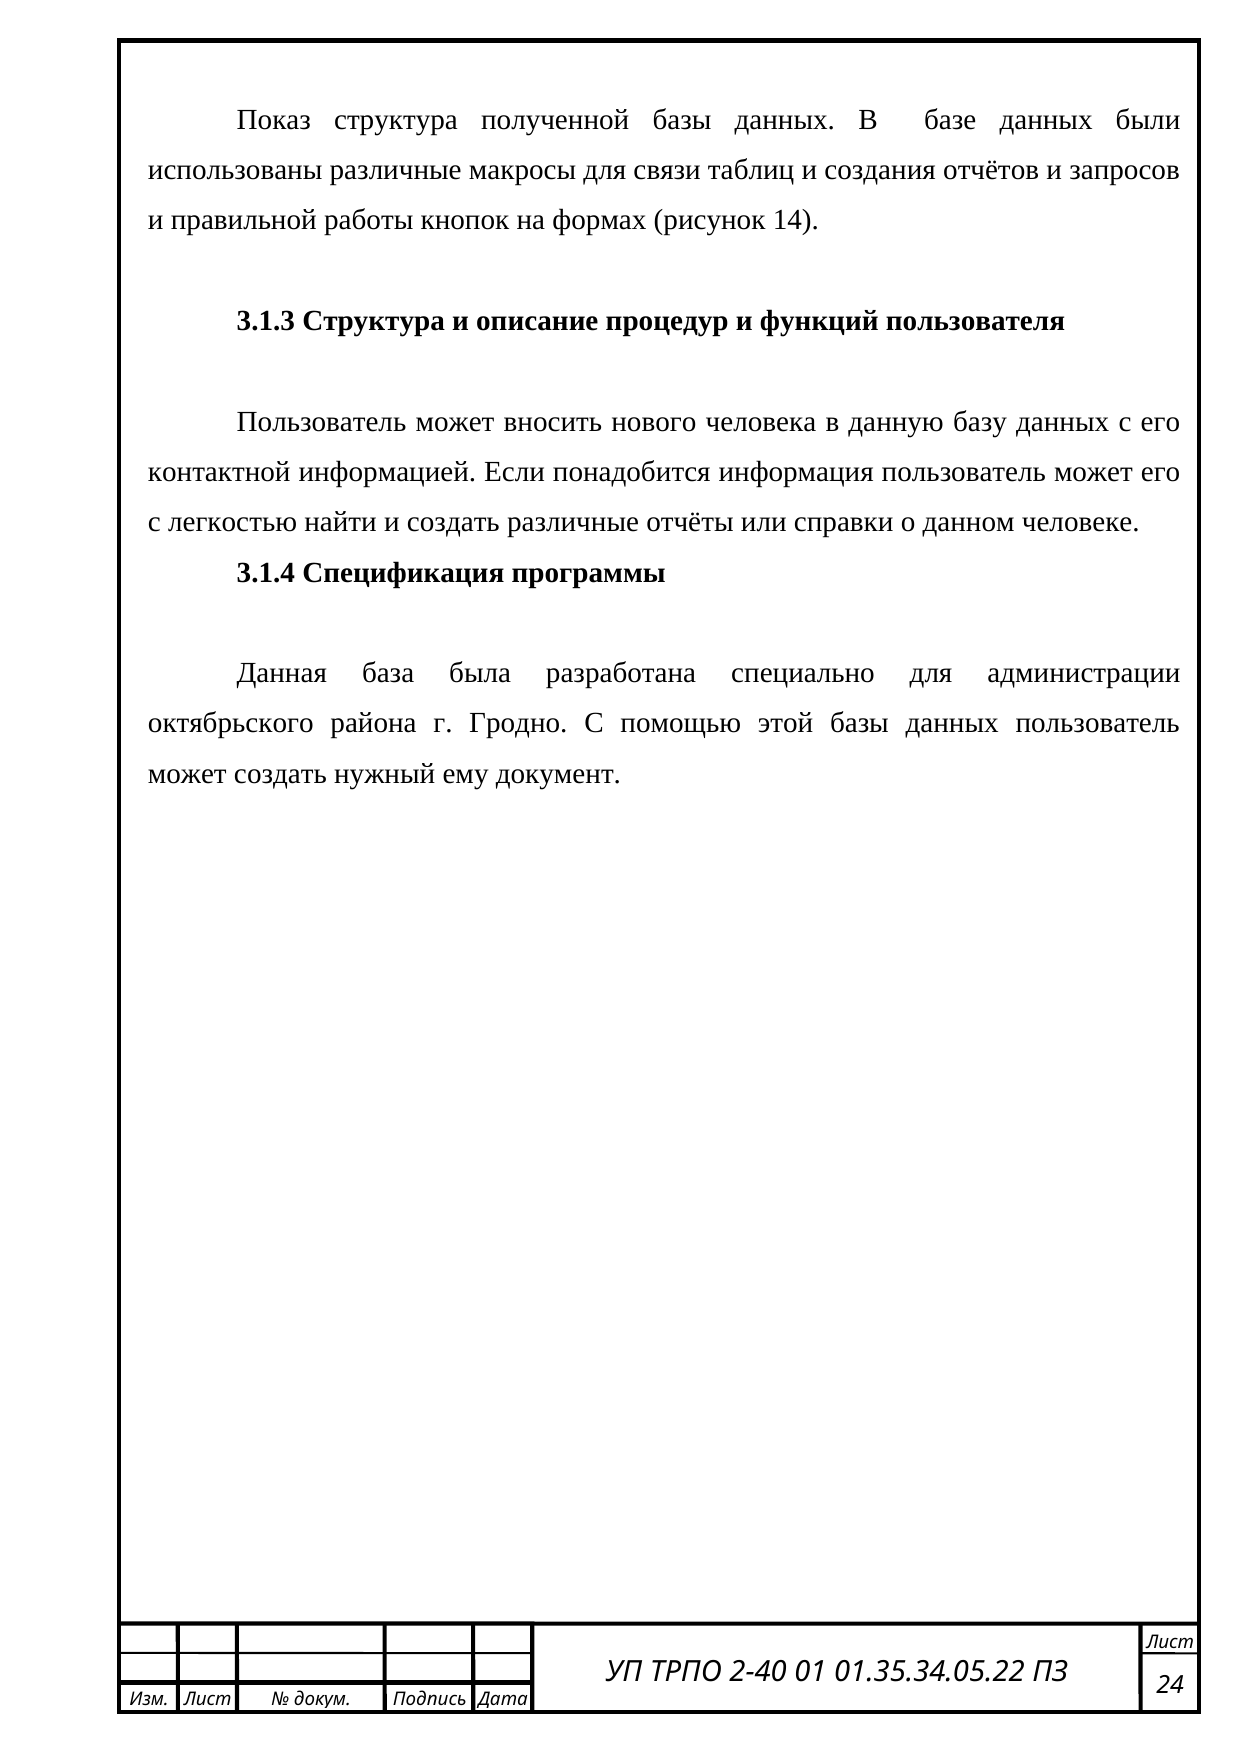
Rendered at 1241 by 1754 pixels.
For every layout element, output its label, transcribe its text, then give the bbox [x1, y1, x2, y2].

text Данная база была разработана специально для администрации октябрьского района г. Гродно. С помощью этой базы данных пользователь может создать нужный ему документ. [148, 655, 1181, 789]
text Пользователь может вносить нового человека в данную базу данных с его контактной информацией. Если понадобится информация пользователь может его с легкостью найти и создать различные отчёты или справки о данном человеке. [148, 404, 1181, 538]
text 3.1.3 Структура и описание процедур и функций пользователя [236, 303, 1181, 337]
text Показ структура полученной базы данных. В базе данных были использованы различные макросы для связи таблиц и создания отчётов и запросов и правильной работы кнопок на формах (рисунок 14). [148, 102, 1181, 236]
text 3.1.4 Спецификация программы [236, 555, 1181, 588]
